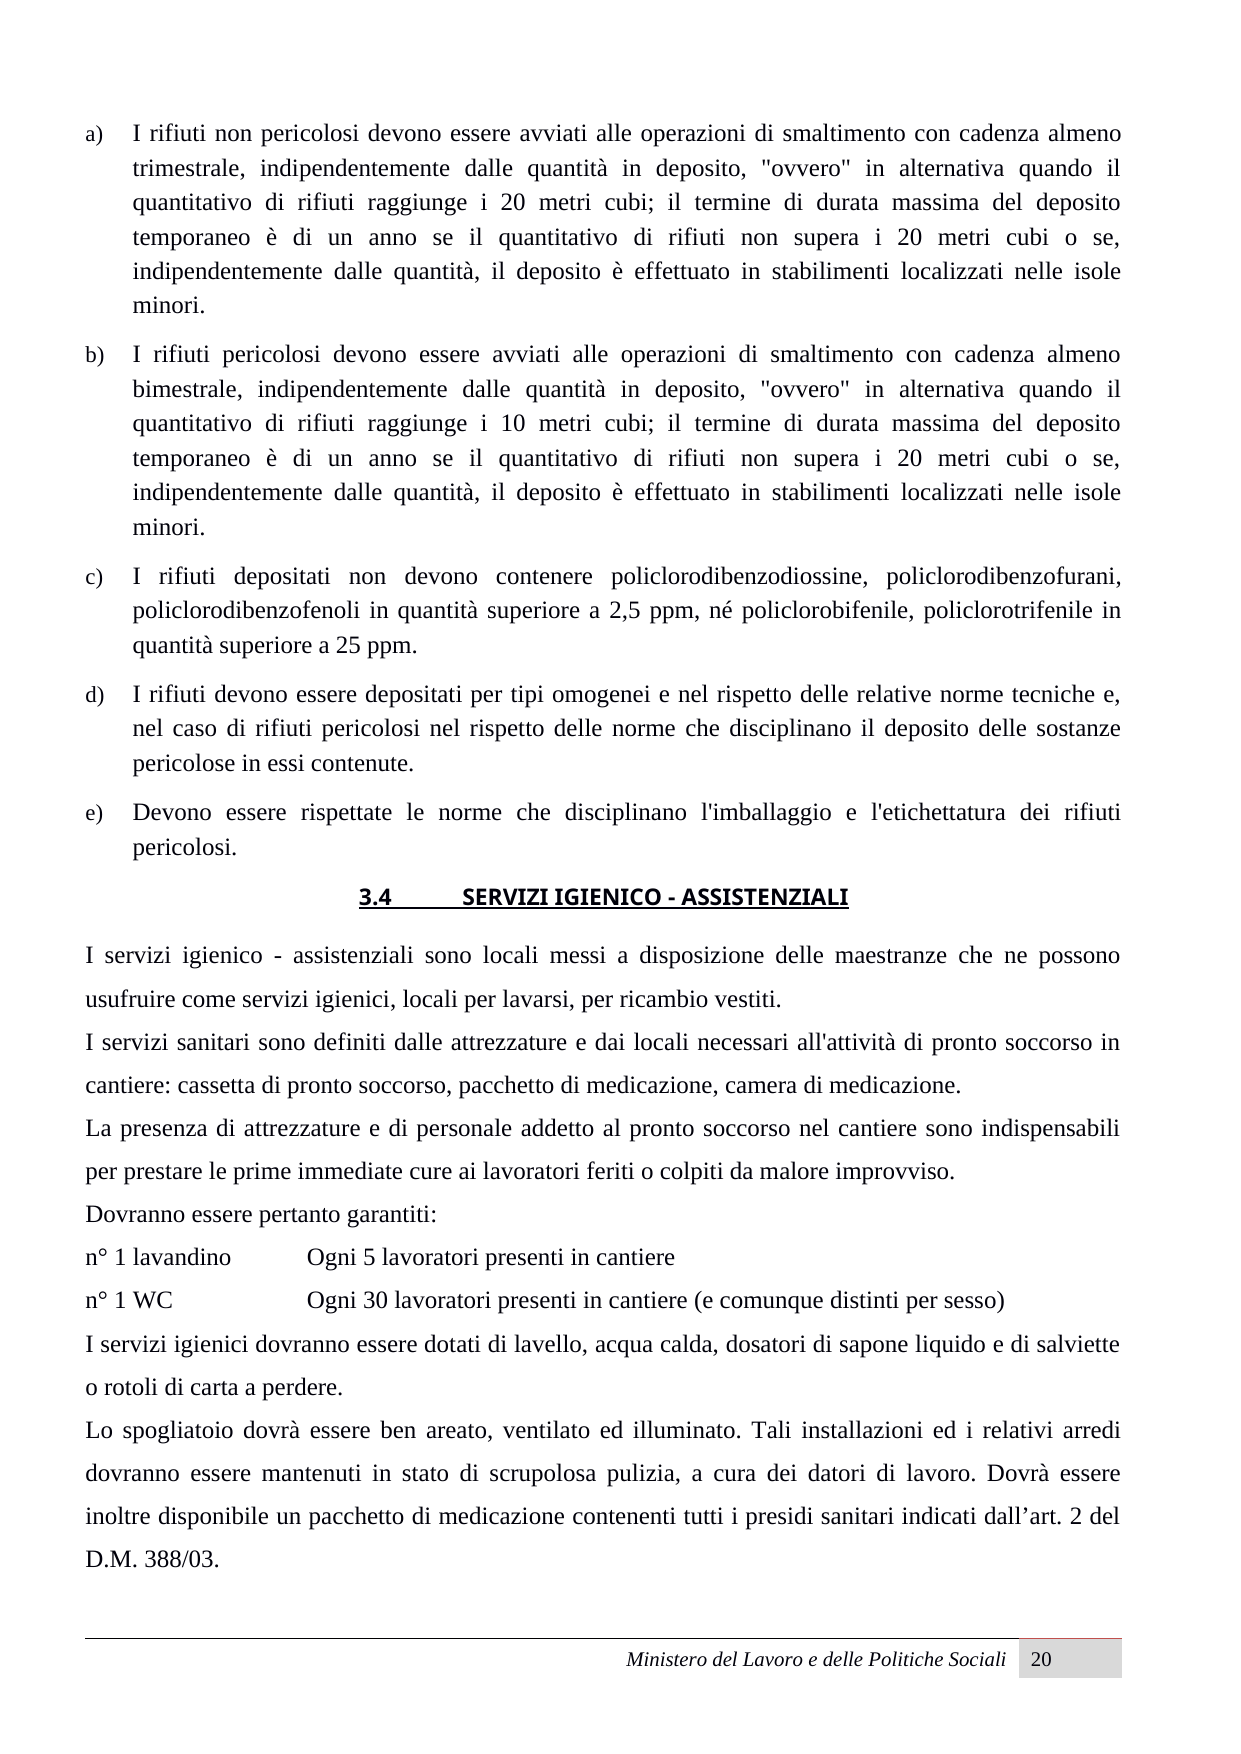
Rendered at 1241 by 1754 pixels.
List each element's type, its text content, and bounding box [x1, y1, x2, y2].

text Dovranno essere pertanto garantiti: [85, 1199, 1122, 1228]
text I servizi sanitari sono definiti dalle attrezzature e dai locali necessari all'attività di pronto soccorso in cantiere: cassetta di pronto soccorso, pacchetto di medicazione, camera di medicazione. [85, 1027, 1122, 1099]
list I rifiuti depositati non devono contenere policlorodibenzodiossine, policlorodibenzofurani, policlorodibenzofenoli in quantità superiore a 2,5 ppm, né policlorobifenile, policlorotrifenile in quantità superiore a 25 ppm. [85, 561, 1122, 659]
list I rifiuti non pericolosi devono essere avviati alle operazioni di smaltimento con cadenza almeno trimestrale, indipendentemente dalle quantità in deposito, "ovvero" in alternativa quando il quantitativo di rifiuti raggiunge i 20 metri cubi; il termine di durata massima del deposito temporaneo è di un anno se il quantitativo di rifiuti non supera i 20 metri cubi o se, indipendentemente dalle quantità, il deposito è effettuato in stabilimenti localizzati nelle isole minori. [85, 118, 1122, 319]
text I servizi igienico - assistenziali sono locali messi a disposizione delle maestranze che ne possono usufruire come servizi igienici, locali per lavarsi, per ricambio vestiti. [85, 941, 1122, 1012]
list I rifiuti devono essere depositati per tipi omogenei e nel rispetto delle relative norme tecniche e, nel caso di rifiuti pericolosi nel rispetto delle norme che disciplinano il deposito delle sostanze pericolose in essi contenute. [85, 679, 1122, 777]
text I servizi igienici dovranno essere dotati di lavello, acqua calda, dosatori di sapone liquido e di salviette o rotoli di carta a perdere. [85, 1329, 1122, 1401]
text Lo spogliatoio dovrà essere ben areato, ventilato ed illuminato. Tali installazioni ed i relativi arredi dovranno essere mantenuti in stato di scrupolosa pulizia, a cura dei datori di lavoro. Dovrà essere inoltre disponibile un pacchetto di medicazione contenenti tutti i presidi sanitari indicati dall’art. 2 del D.M. 388/03. [85, 1415, 1122, 1573]
subtitle 3.4 SERVIZI IGIENICO - ASSISTENZIALI [203, 881, 1004, 912]
list I rifiuti pericolosi devono essere avviati alle operazioni di smaltimento con cadenza almeno bimestrale, indipendentemente dalle quantità in deposito, "ovvero" in alternativa quando il quantitativo di rifiuti raggiunge i 10 metri cubi; il termine di durata massima del deposito temporaneo è di un anno se il quantitativo di rifiuti non supera i 20 metri cubi o se, indipendentemente dalle quantità, il deposito è effettuato in stabilimenti localizzati nelle isole minori. [85, 339, 1122, 541]
text n° 1 lavandino Ogni 5 lavoratori presenti in cantiere [85, 1242, 1122, 1271]
list Devono essere rispettate le norme che disciplinano l'imballaggio e l'etichettatura dei rifiuti pericolosi. [85, 797, 1122, 860]
text La presenza di attrezzature e di personale addetto al pronto soccorso nel cantiere sono indispensabili per prestare le prime immediate cure ai lavoratori feriti o colpiti da malore improvviso. [85, 1113, 1122, 1185]
text n° 1 WC Ogni 30 lavoratori presenti in cantiere (e comunque distinti per sesso) [85, 1286, 1122, 1314]
